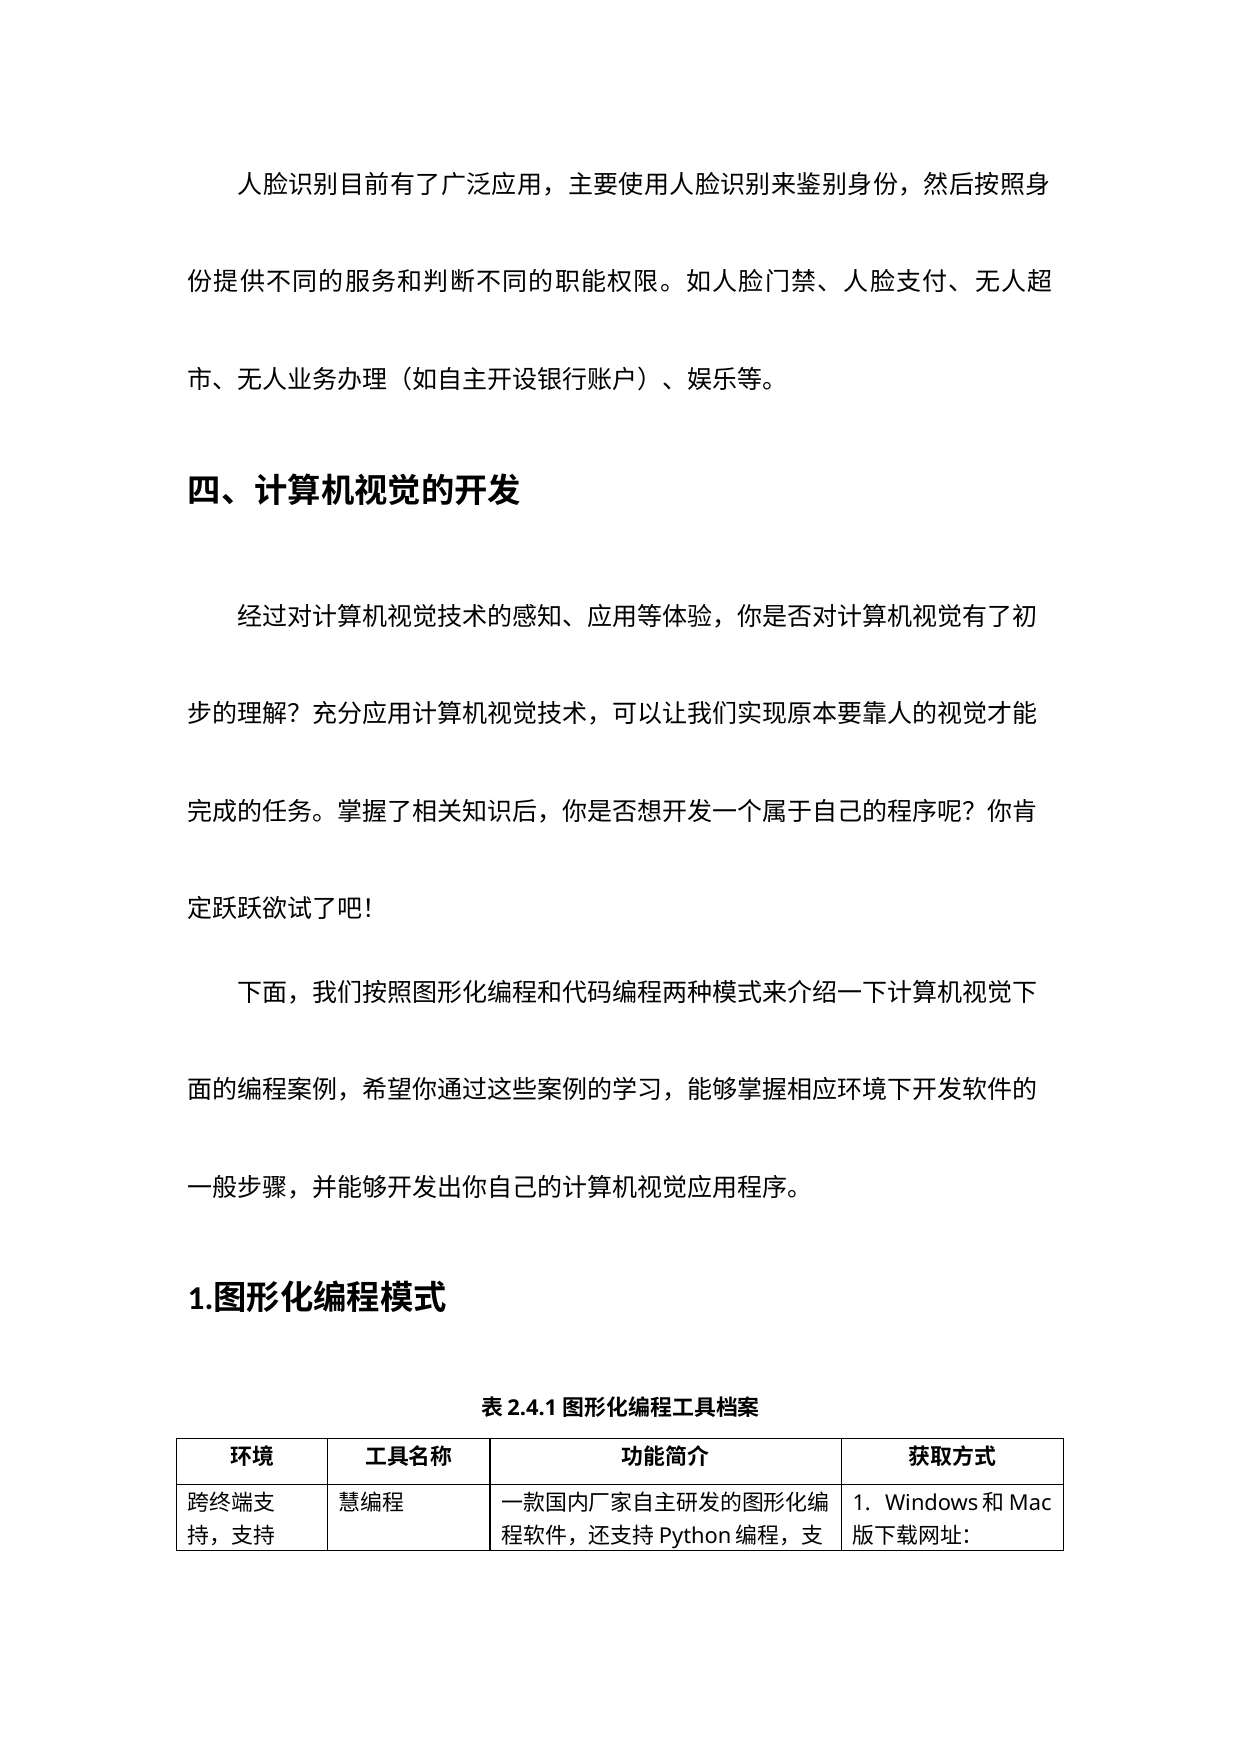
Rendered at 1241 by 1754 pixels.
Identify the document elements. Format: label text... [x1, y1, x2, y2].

list 经过对计算机视觉技术的感知、应用等体验，你是否对计算机视觉有了初步的理解？充分应用计算机视觉技术，可以让我们实现原本要靠人的视觉才能完成的任务。掌握了相关知识后，你是否想开发一个属于自己的程序呢？你肯定跃跃欲试了吧！ [187, 582, 1053, 939]
list 表2.4.1 图形化编程工具档案 [187, 1389, 1053, 1422]
text 人脸识别目前有了广泛应用，主要使用人脸识别来鉴别身份，然后按照身份提供不同的服务和判断不同的职能权限。如人脸门禁、人脸支付、无人超市、无人业务办理（如自主开设银行账户）、娱乐等。 [187, 150, 1053, 410]
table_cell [491, 1485, 841, 1550]
table_cell 慧编程 [328, 1485, 489, 1550]
subtitle 四、计算机视觉的开发 [187, 455, 1053, 520]
table_header 环境 [177, 1439, 327, 1484]
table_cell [177, 1485, 327, 1550]
table_header 功能简介 [491, 1439, 841, 1484]
table_header 获取方式 [842, 1439, 1063, 1484]
subtitle 1.图形化编程模式 [187, 1263, 1053, 1328]
list 下面，我们按照图形化编程和代码编程两种模式来介绍一下计算机视觉下面的编程案例，希望你通过这些案例的学习，能够掌握相应环境下开发软件的一般步骤，并能够开发出你自己的计算机视觉应用程序。 [187, 958, 1053, 1218]
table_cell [842, 1485, 1063, 1550]
table_header 工具名称 [328, 1439, 489, 1484]
